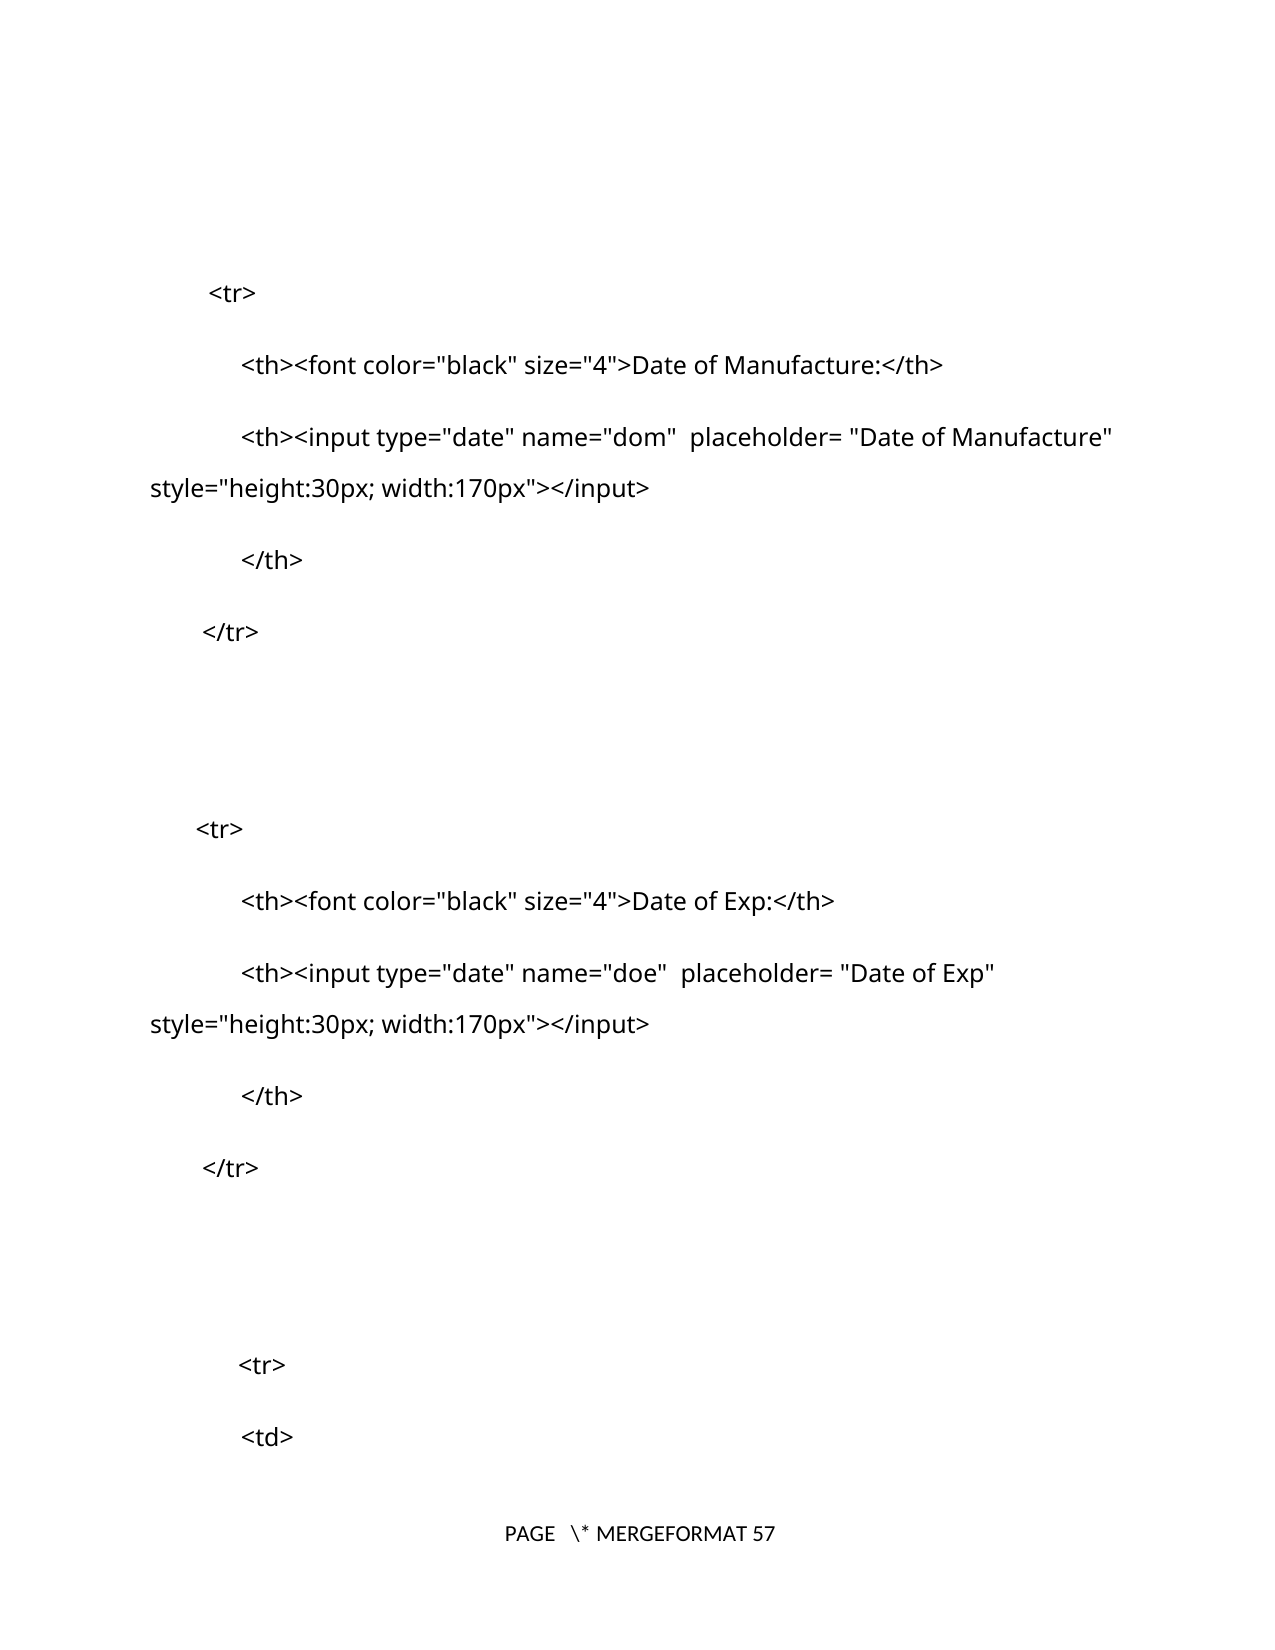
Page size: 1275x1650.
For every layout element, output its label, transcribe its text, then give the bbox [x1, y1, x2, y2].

text <th><font color="black" size="4">Date of Manufacture:</th> [150, 347, 1125, 382]
text </th> [150, 1078, 1125, 1112]
text <tr> [150, 1348, 1125, 1382]
text </tr> [150, 614, 1125, 648]
text <tr> [150, 812, 1125, 846]
text <th><input type="date" name="dom" placeholder= "Date of Manufacture" style="height:30px; width:170px"></input> [150, 419, 1125, 504]
text <tr> [150, 276, 1125, 310]
text <th><input type="date" name="doe" placeholder= "Date of Exp" style="height:30px; width:170px"></input> [150, 955, 1125, 1041]
text </th> [150, 542, 1125, 576]
text <th><font color="black" size="4">Date of Exp:</th> [150, 883, 1125, 918]
text <td> [150, 1419, 1125, 1454]
text </tr> [150, 1150, 1125, 1184]
